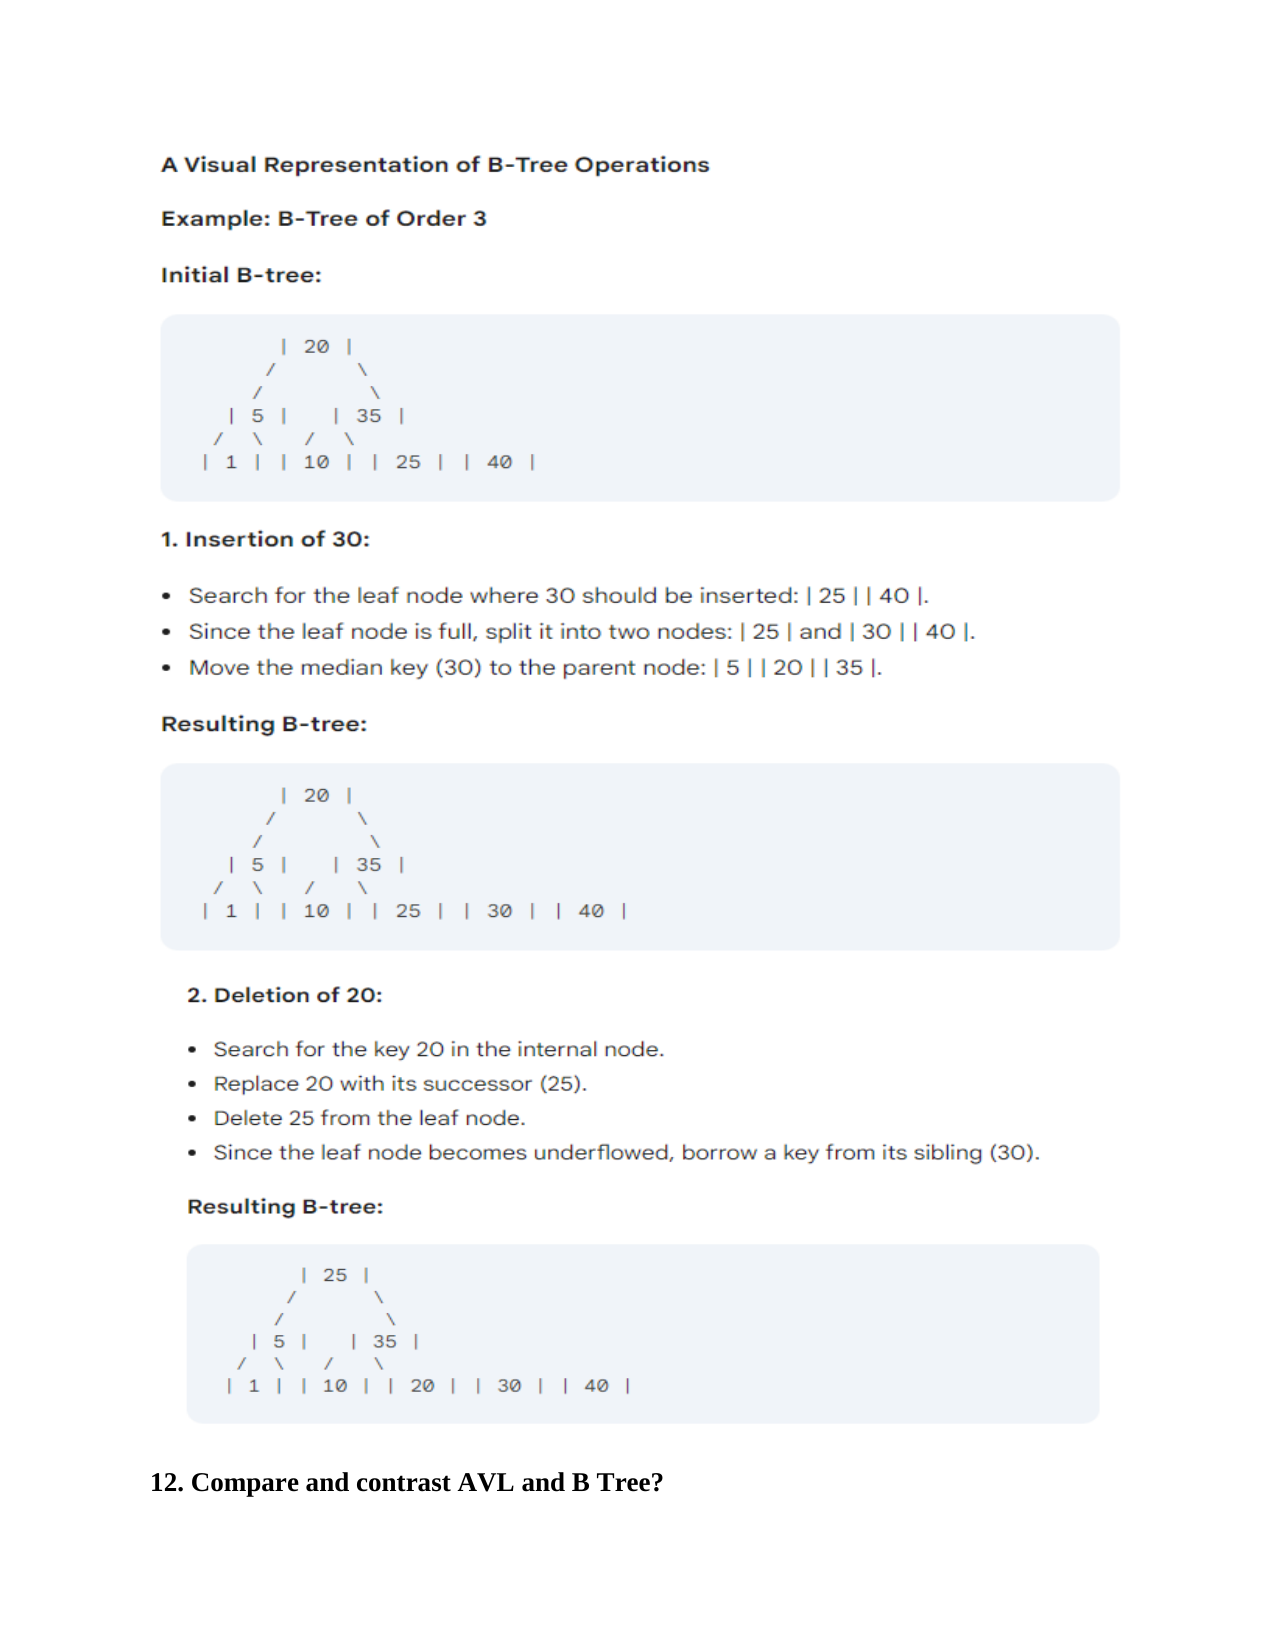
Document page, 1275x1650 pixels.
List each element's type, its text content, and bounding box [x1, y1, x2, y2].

text 12. Compare and contrast AVL and B Tree? [150, 1466, 1125, 1497]
picture [150, 150, 1209, 1441]
